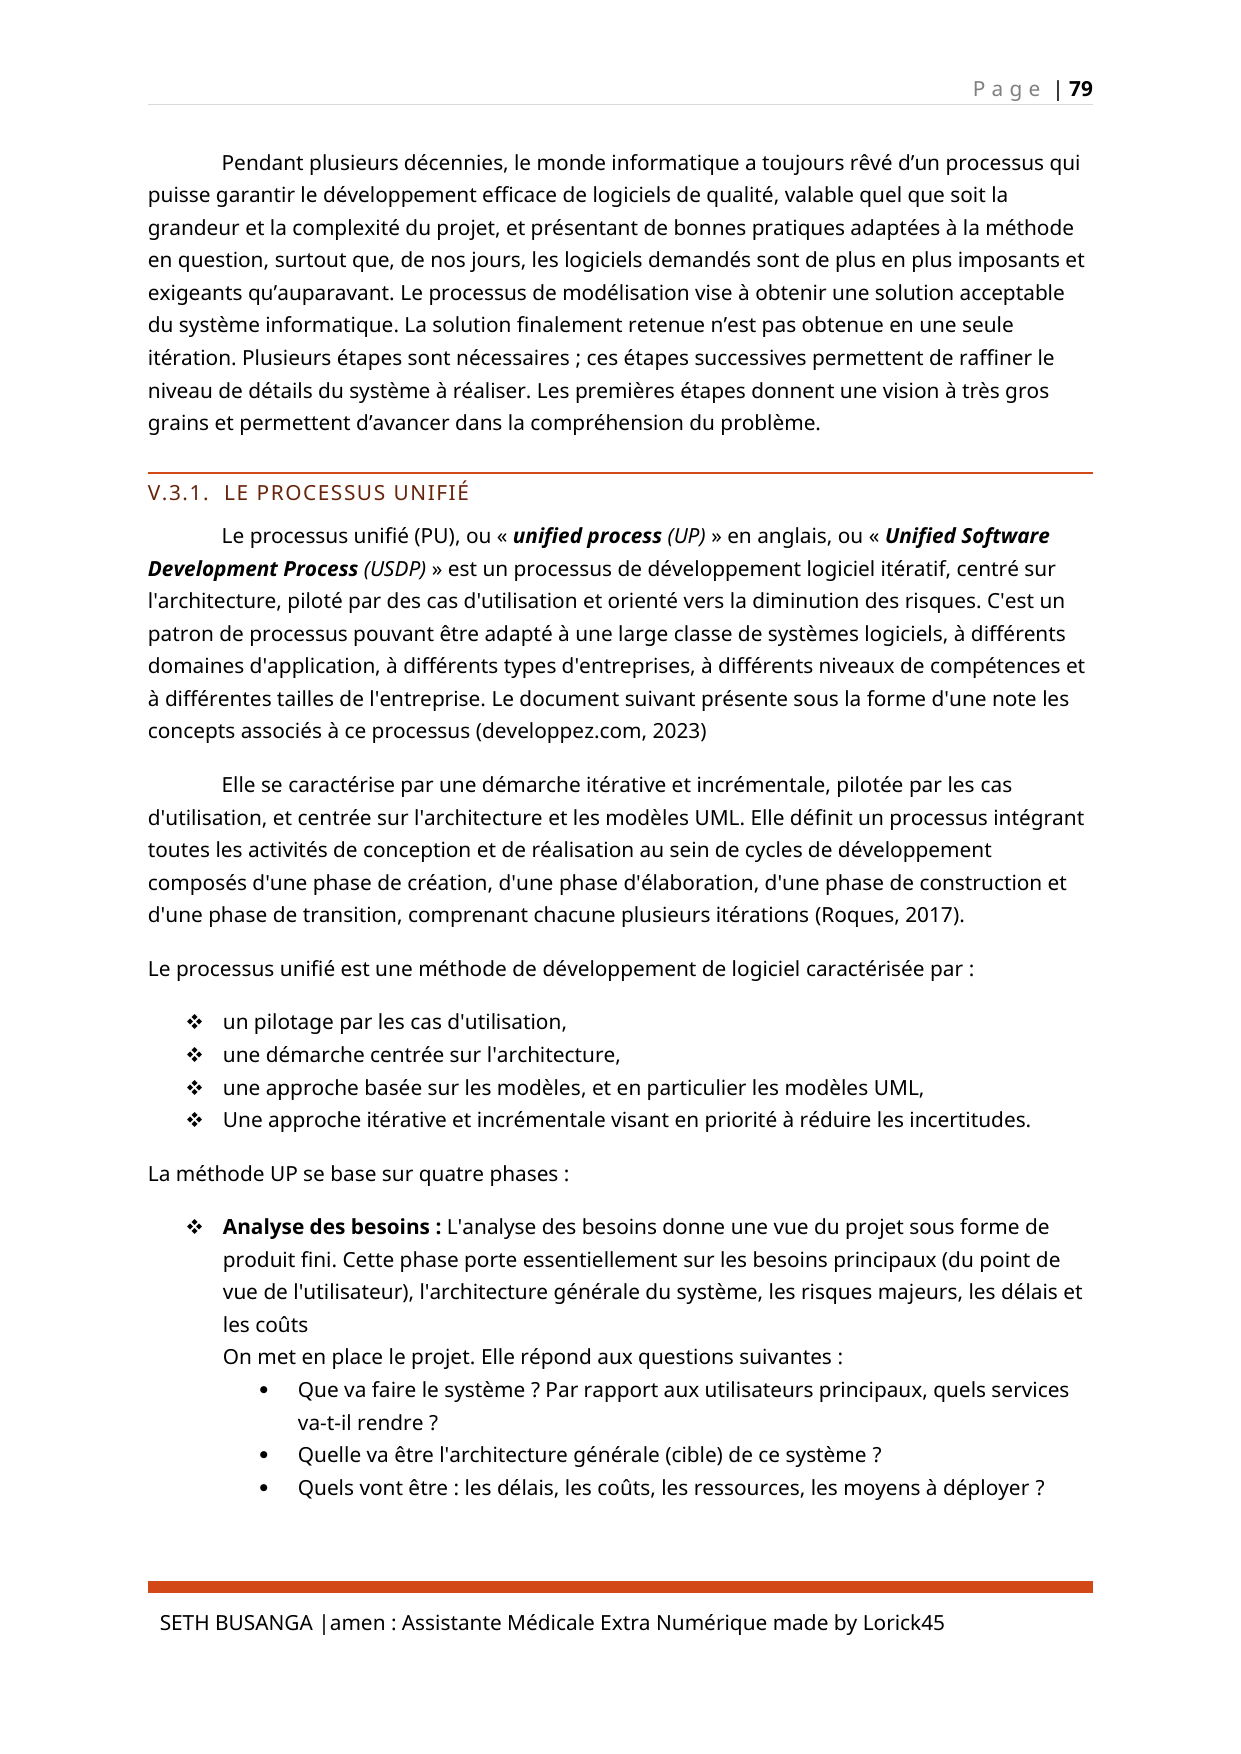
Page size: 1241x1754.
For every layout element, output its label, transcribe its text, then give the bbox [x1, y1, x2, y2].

text Le processus unifié est une méthode de développement de logiciel caractérisée par : [148, 954, 1093, 982]
text La méthode UP se base sur quatre phases : [148, 1159, 1093, 1187]
list une démarche centrée sur l'architecture, [185, 1040, 1093, 1068]
list Une approche itérative et incrémentale visant en priorité à réduire les incertitudes. [185, 1105, 1093, 1134]
list un pilotage par les cas d'utilisation, [185, 1007, 1093, 1036]
list Quelle va être l'architecture générale (cible) de ce système ? [260, 1440, 1093, 1469]
text Le processus unifié (PU), ou « unified process (UP) » en anglais, ou « Unified Software Development Process (USDP) » est un processus de développement logiciel itératif, centré sur l'architecture, piloté par des cas d'utilisation et orienté vers la diminution des risques. C'est un patron de processus pouvant être adapté à une large classe de systèmes logiciels, à différents domaines d'application, à différents types d'entreprises, à différents niveaux de compétences et à différentes tailles de l'entreprise. Le document suivant présente sous la forme d'une note les concepts associés à ce processus [148, 521, 1093, 745]
text Elle se caractérise par une démarche itérative et incrémentale, pilotée par les cas d'utilisation, et centrée sur l'architecture et les modèles UML. Elle définit un processus intégrant toutes les activités de conception et de réalisation au sein de cycles de développement composés d'une phase de création, d'une phase d'élaboration, d'une phase de construction et d'une phase de transition, comprenant chacune plusieurs itérations. [148, 770, 1093, 929]
list Analyse des besoins : L'analyse des besoins donne une vue du projet sous forme de produit fini. Cette phase porte essentiellement sur les besoins principaux (du point de vue de l'utilisateur), l'architecture générale du système, les risques majeurs, les délais et les coûts On met en place le projet. Elle répond aux questions suivantes : [185, 1212, 1093, 1371]
list une approche basée sur les modèles, et en particulier les modèles UML, [185, 1073, 1093, 1101]
list Quels vont être : les délais, les coûts, les ressources, les moyens à déployer ? [260, 1473, 1093, 1501]
list Que va faire le système ? Par rapport aux utilisateurs principaux, quels services va-t-il rendre ? [260, 1375, 1093, 1436]
text Pendant plusieurs décennies, le monde informatique a toujours rêvé d’un processus qui puisse garantir le développement efficace de logiciels de qualité, valable quel que soit la grandeur et la complexité du projet, et présentant de bonnes pratiques adaptées à la méthode en question, surtout que, de nos jours, les logiciels demandés sont de plus en plus imposants et exigeants qu’auparavant. Le processus de modélisation vise à obtenir une solution acceptable du système informatique. La solution finalement retenue n’est pas obtenue en une seule itération. Plusieurs étapes sont nécessaires ; ces étapes successives permettent de raffiner le niveau de détails du système à réaliser. Les premières étapes donnent une vision à très gros grains et permettent d’avancer dans la compréhension du problème. [148, 148, 1093, 437]
subtitle V.3.1. Le Processus Unifié [148, 474, 1093, 506]
